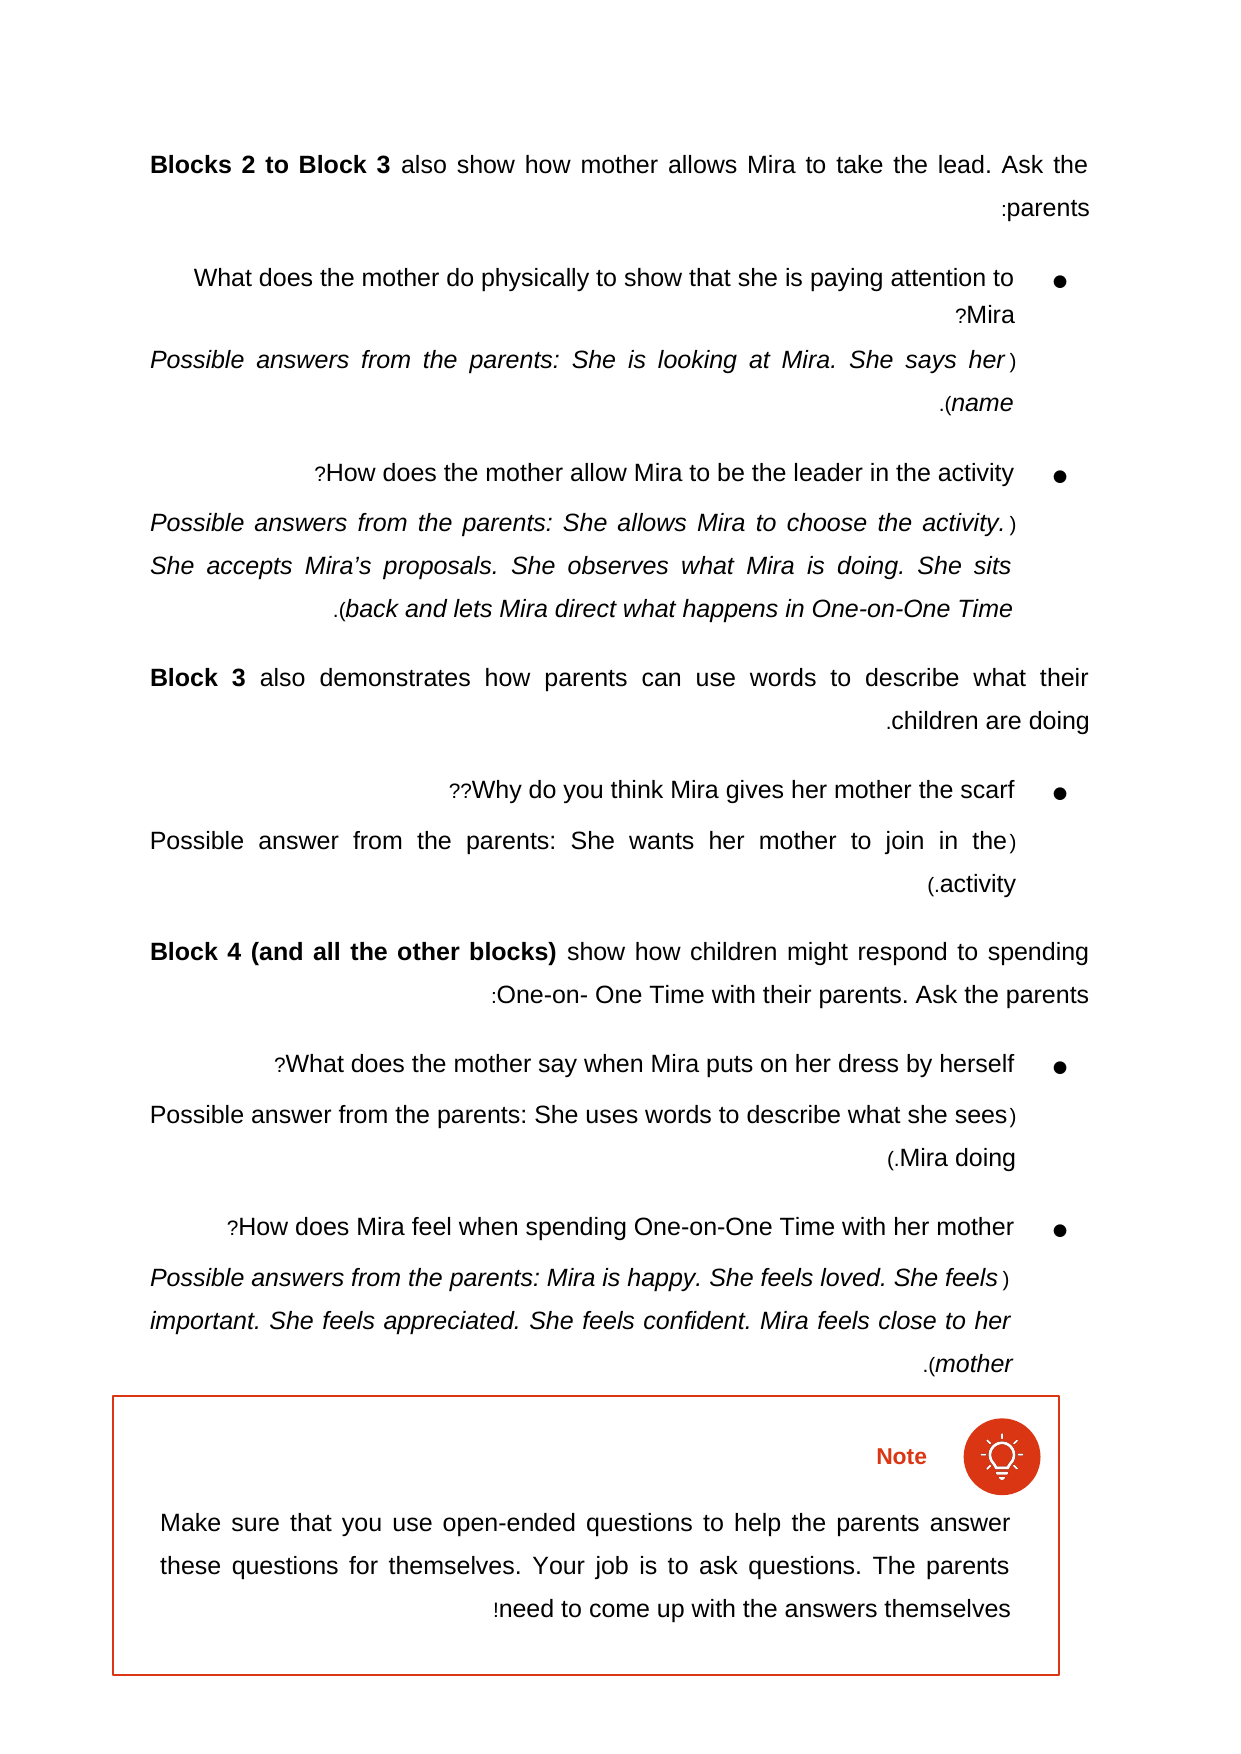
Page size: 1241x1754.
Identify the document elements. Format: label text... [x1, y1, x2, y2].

list How does Mira feel when spending One-on-One Time with her mother? [150, 1211, 1053, 1245]
text Blocks 2 to Block 3 also show how mother allows Mira to take the lead. Ask the parents: [150, 150, 1090, 222]
list How does the mother allow Mira to be the leader in the activity? [150, 456, 1053, 491]
list What does the mother do physically to show that she is paying attention to Mira? [150, 261, 1053, 328]
text (Possible answer from the parents: She wants her mother to join in the activity.) [150, 826, 1016, 897]
list Why do you think Mira gives her mother the scarf?? [150, 774, 1053, 808]
text (Possible answers from the parents: She is looking at Mira. She says her name). [150, 345, 1016, 417]
list What does the mother say when Mira puts on her dress by herself? [150, 1048, 1053, 1082]
picture [976, 1431, 1028, 1483]
text (Possible answers from the parents: She allows Mira to choose the activity. She accepts Mira’s proposals. She observes what Mira is doing. She sits back and lets Mira direct what happens in One-on-One Time). [150, 508, 1016, 623]
text (Possible answer from the parents: She uses words to describe what she sees Mira doing.) [150, 1100, 1016, 1172]
text Block 3 also demonstrates how parents can use words to describe what their children are doing. [150, 663, 1090, 734]
text Block 4 (and all the other blocks) show how children might respond to spending One-on- One Time with their parents. Ask the parents: [150, 937, 1090, 1009]
text (Possible answers from the parents: Mira is happy. She feels loved. She feels important. She feels appreciated. She feels confident. Mira feels close to her mother). [150, 1263, 1015, 1378]
